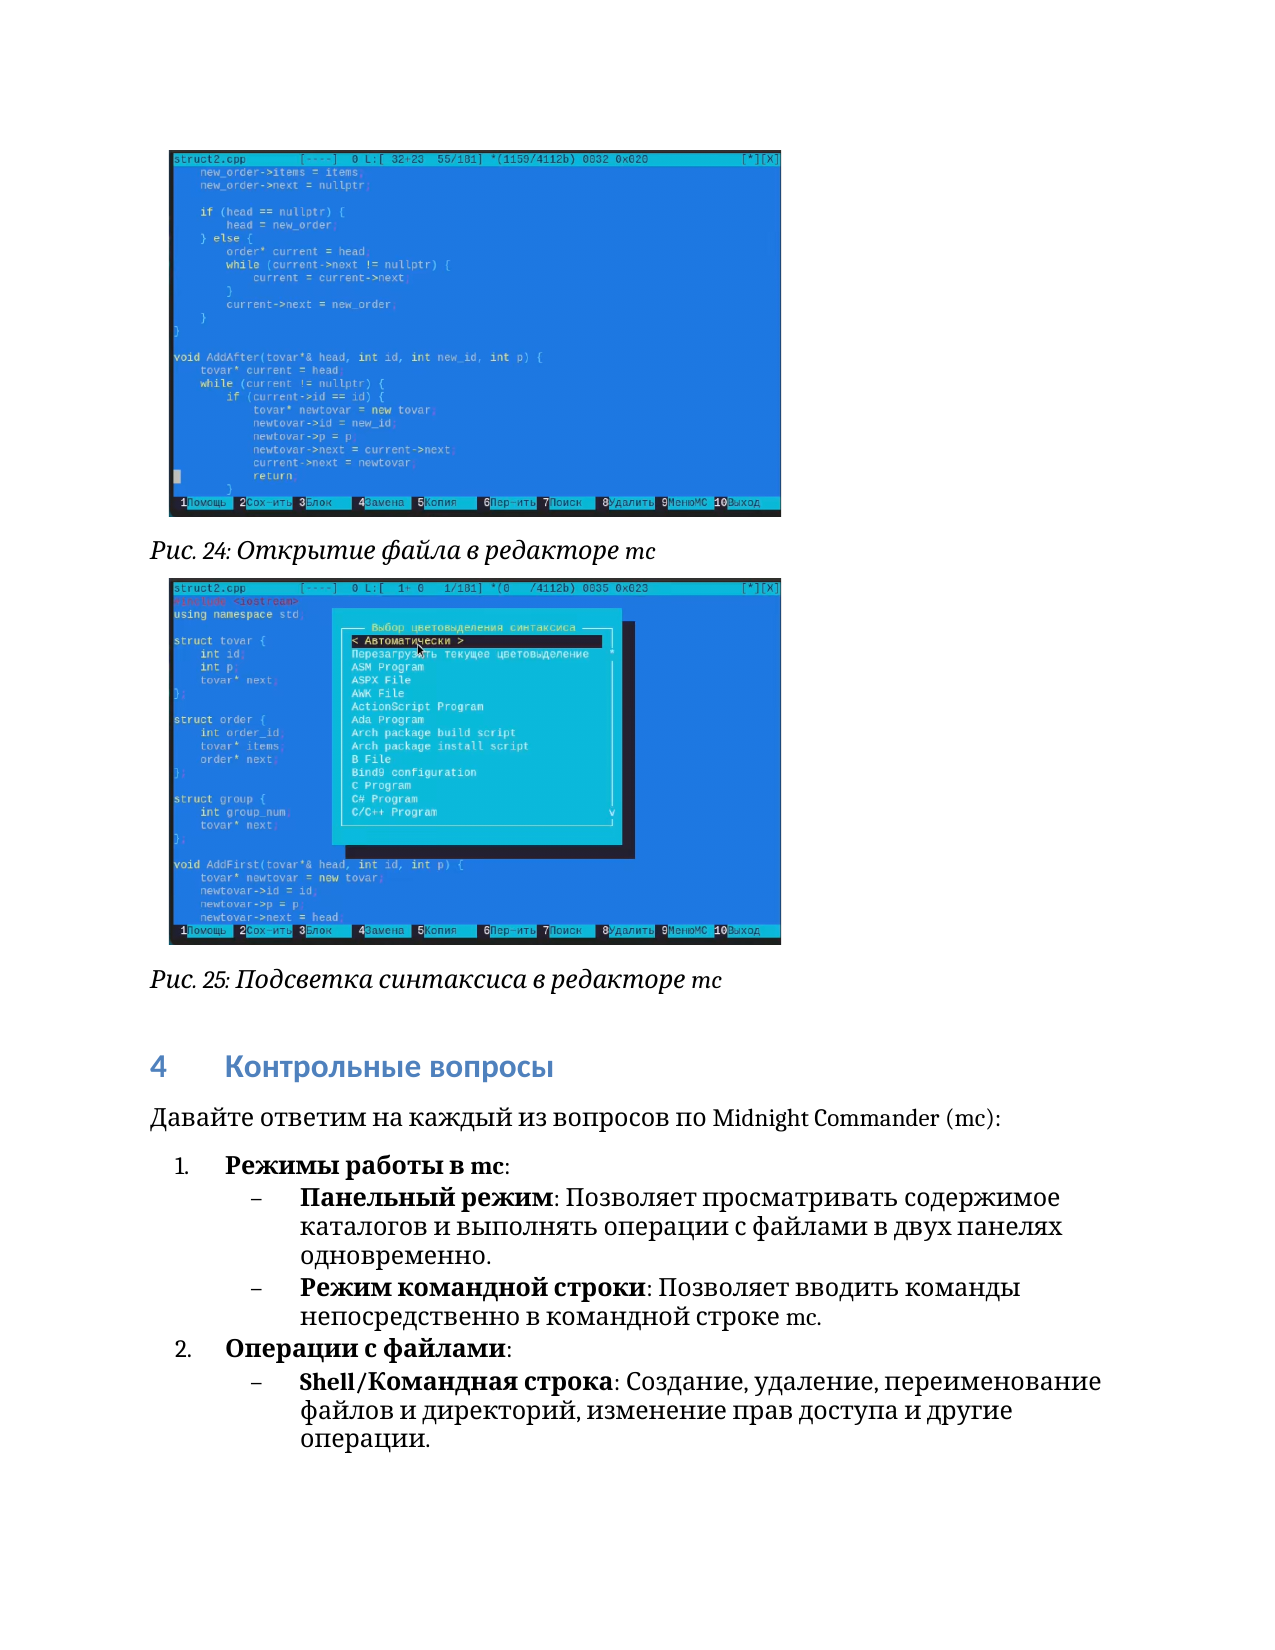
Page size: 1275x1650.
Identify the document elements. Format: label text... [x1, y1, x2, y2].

list Режим командной строки: Позволяет вводить команды непосредственно в командной строке mc. [250, 1274, 1125, 1332]
picture [168, 578, 782, 945]
subtitle 4 Контрольные вопросы [150, 1044, 1125, 1085]
text Рис. 25: Подсветка синтаксиса в редакторе mc [150, 966, 1125, 994]
list Shell/Командная строка: Создание, удаление, переименование файлов и директорий, изменение прав доступа и другие операции. [250, 1368, 1125, 1454]
picture [168, 150, 782, 517]
text Рис. 24: Открытие файла в редакторе mc [150, 537, 1125, 566]
list Операции с файлами: [175, 1335, 1125, 1364]
list Режимы работы в mc: [175, 1152, 1125, 1180]
text Давайте ответим на каждый из вопросов по Midnight Commander (mc): [150, 1104, 1125, 1133]
list Панельный режим: Позволяет просматривать содержимое каталогов и выполнять операции с файлами в двух панелях одновременно. [250, 1184, 1125, 1270]
